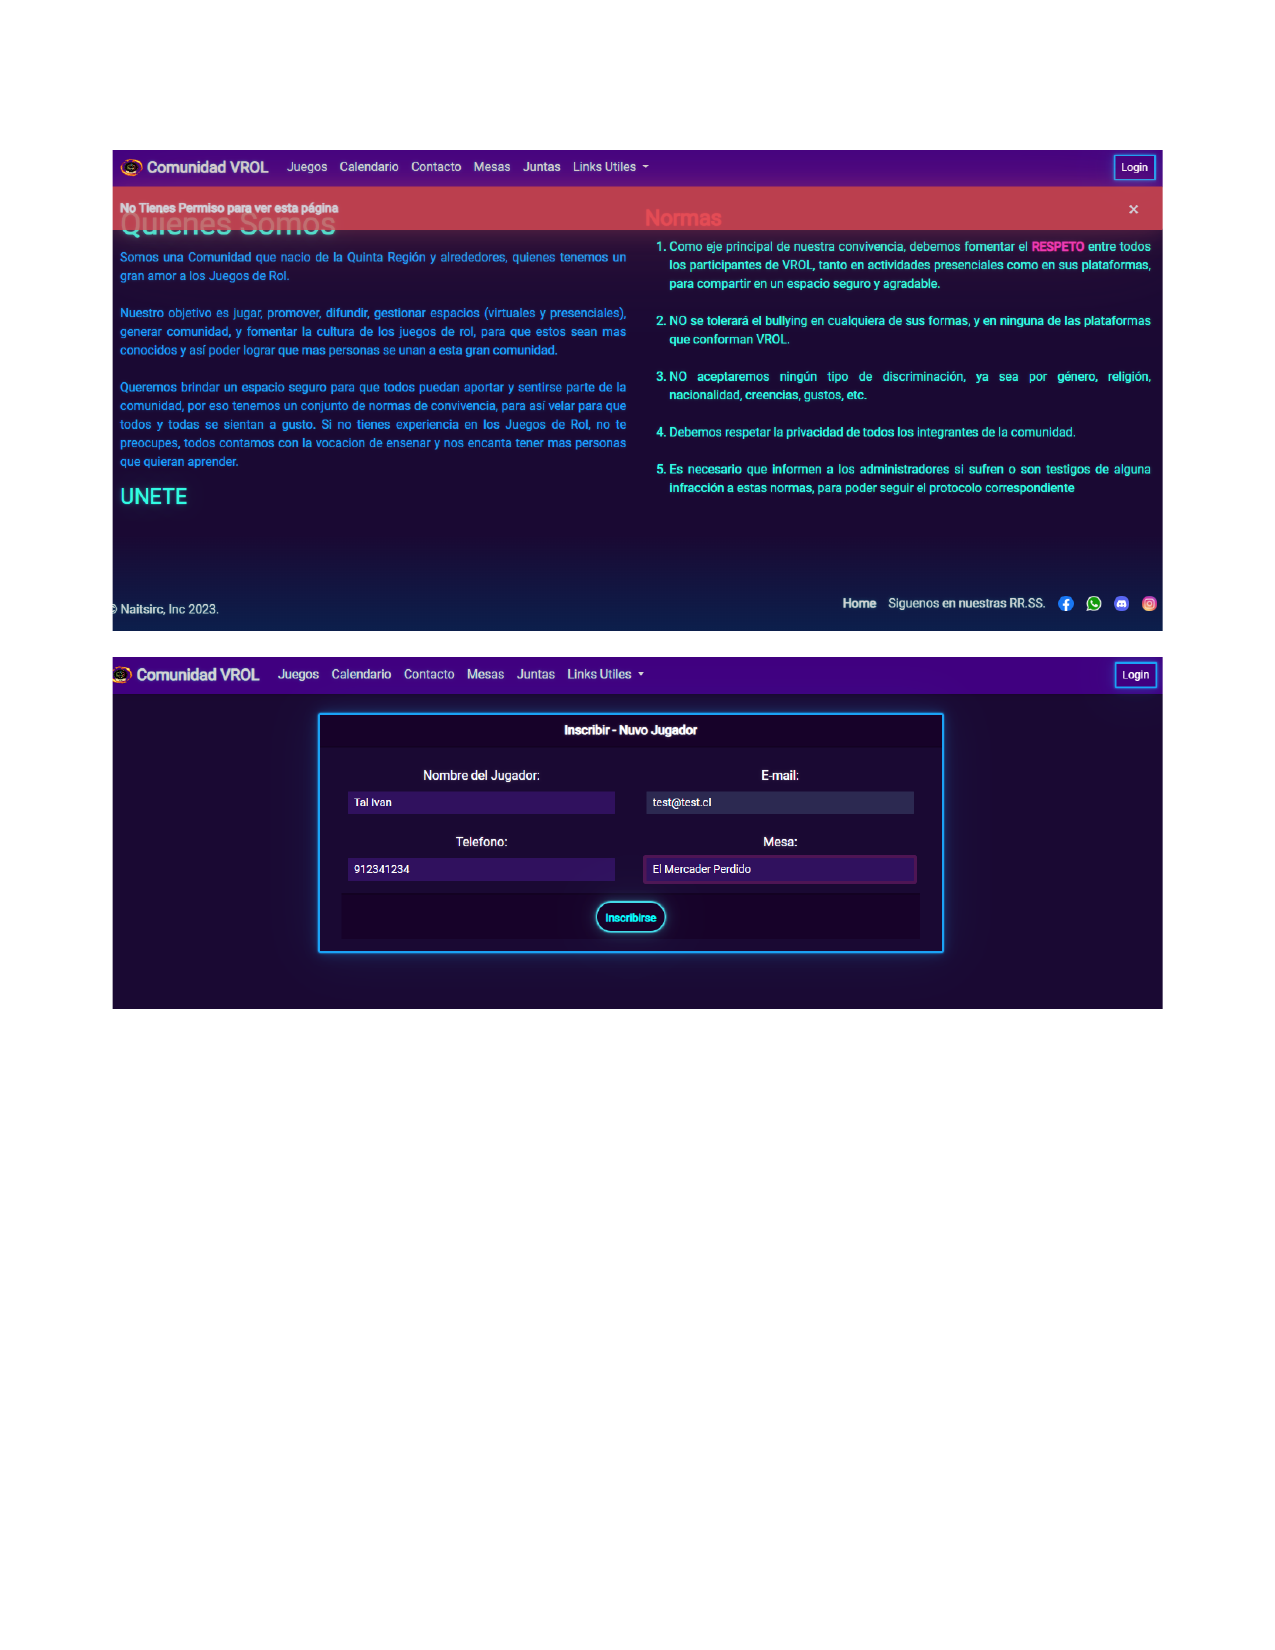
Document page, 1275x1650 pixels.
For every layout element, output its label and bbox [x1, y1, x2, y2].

picture [112, 150, 1163, 631]
picture [112, 657, 1163, 1009]
